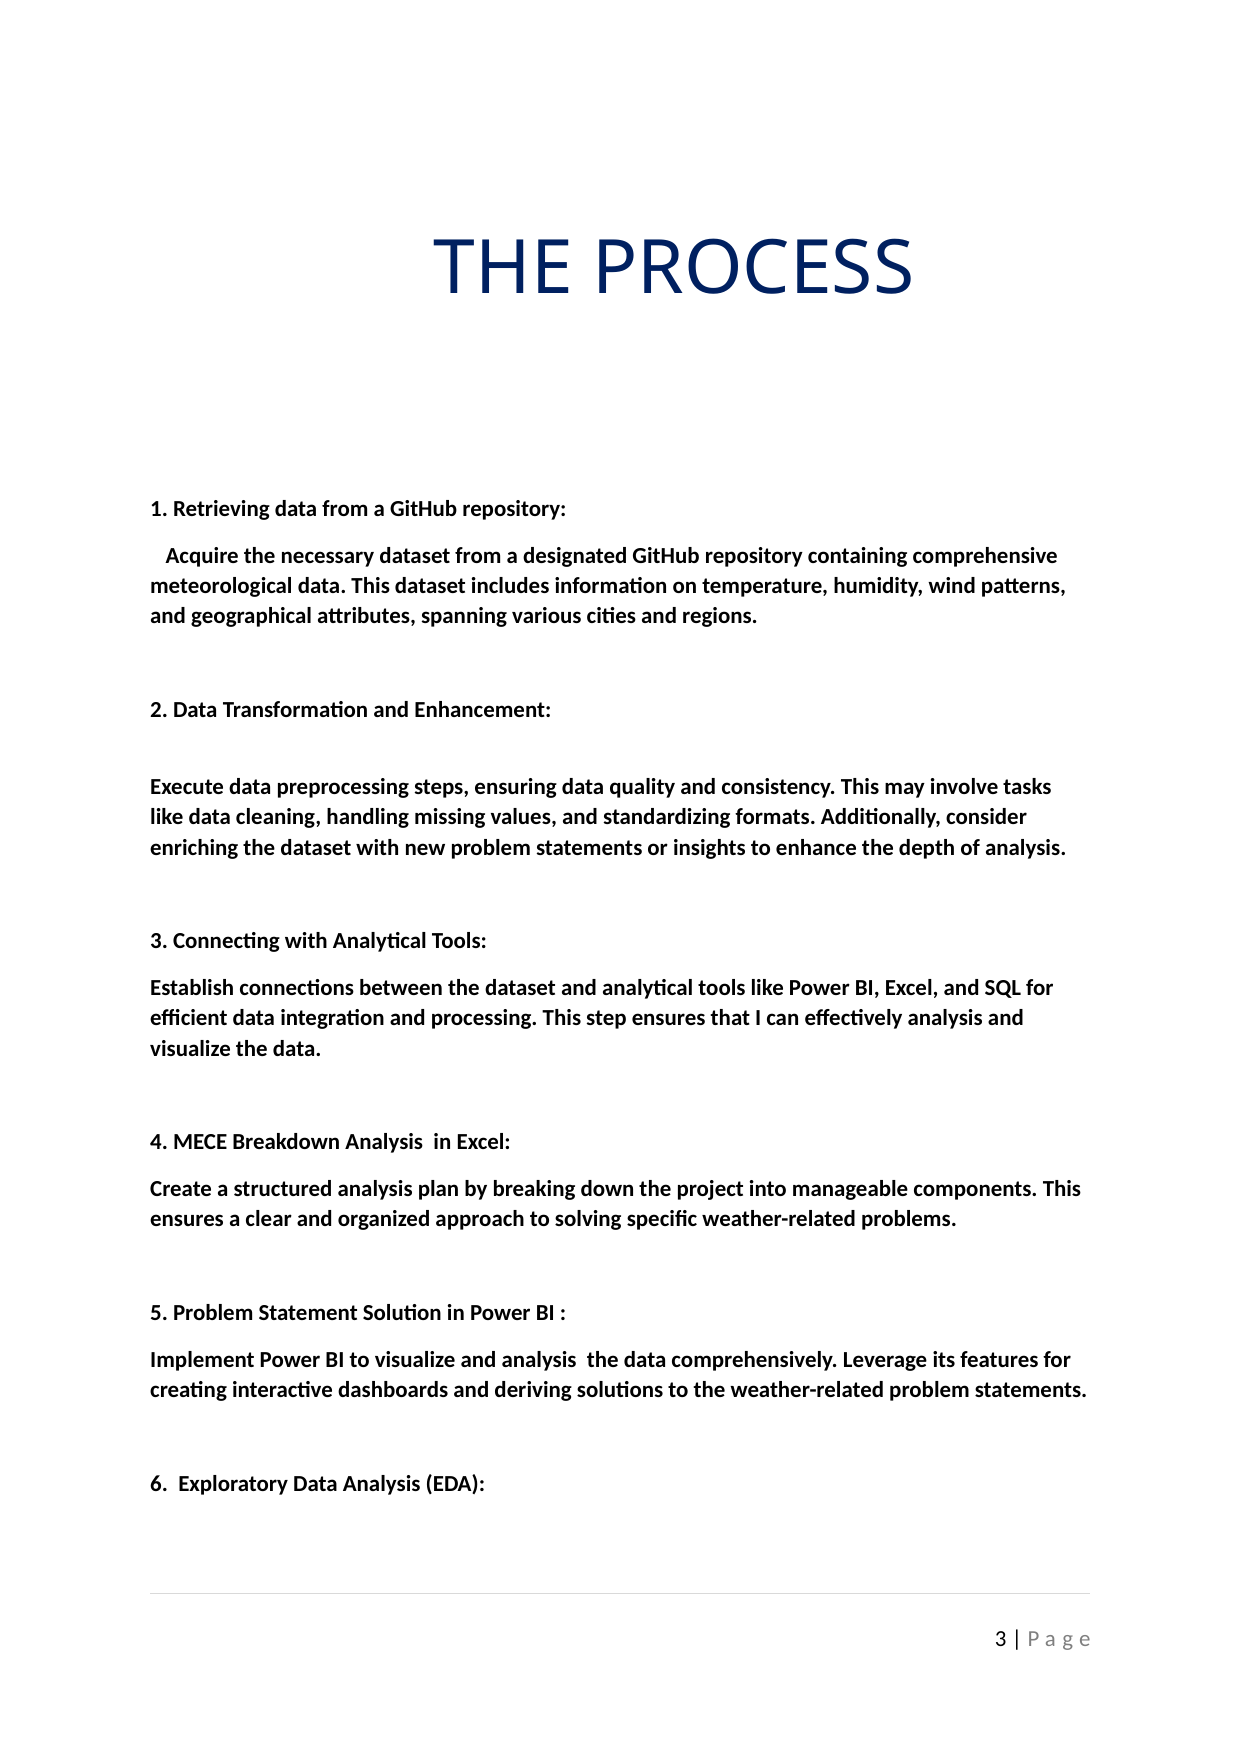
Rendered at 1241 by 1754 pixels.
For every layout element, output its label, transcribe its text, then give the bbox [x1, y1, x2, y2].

text 3. Connecting with Analytical Tools: [150, 926, 1090, 954]
text 5. Problem Statement Solution in Power BI : [150, 1298, 1090, 1326]
text Establish connections between the dataset and analytical tools like Power BI, Excel, and SQL for efficient data integration and processing. This step ensures that I can effectively analysis and visualize the data. [150, 973, 1090, 1062]
text 4. MECE Breakdown Analysis in Excel: [150, 1127, 1090, 1155]
text Implement Power BI to visualize and analysis the data comprehensively. Leverage its features for creating interactive dashboards and deriving solutions to the weather-related problem statements. [150, 1345, 1090, 1403]
text 1. Retrieving data from a GitHub repository: [150, 494, 1090, 522]
text Create a structured analysis plan by breaking down the project into manageable components. This ensures a clear and organized approach to solving specific weather-related problems. [150, 1174, 1090, 1232]
text 2. Data Transformation and Enhancement: [150, 695, 1090, 753]
text Execute data preprocessing steps, ensuring data quality and consistency. This may involve tasks like data cleaning, handling missing values, and standardizing formats. Additionally, consider enriching the dataset with new problem statements or insights to enhance the depth of analysis. [150, 772, 1090, 861]
text Acquire the necessary dataset from a designated GitHub repository containing comprehensive meteorological data. This dataset includes information on temperature, humidity, wind patterns, and geographical attributes, spanning various cities and regions. [150, 541, 1090, 629]
text 6. Exploratory Data Analysis (EDA): [150, 1469, 1090, 1497]
